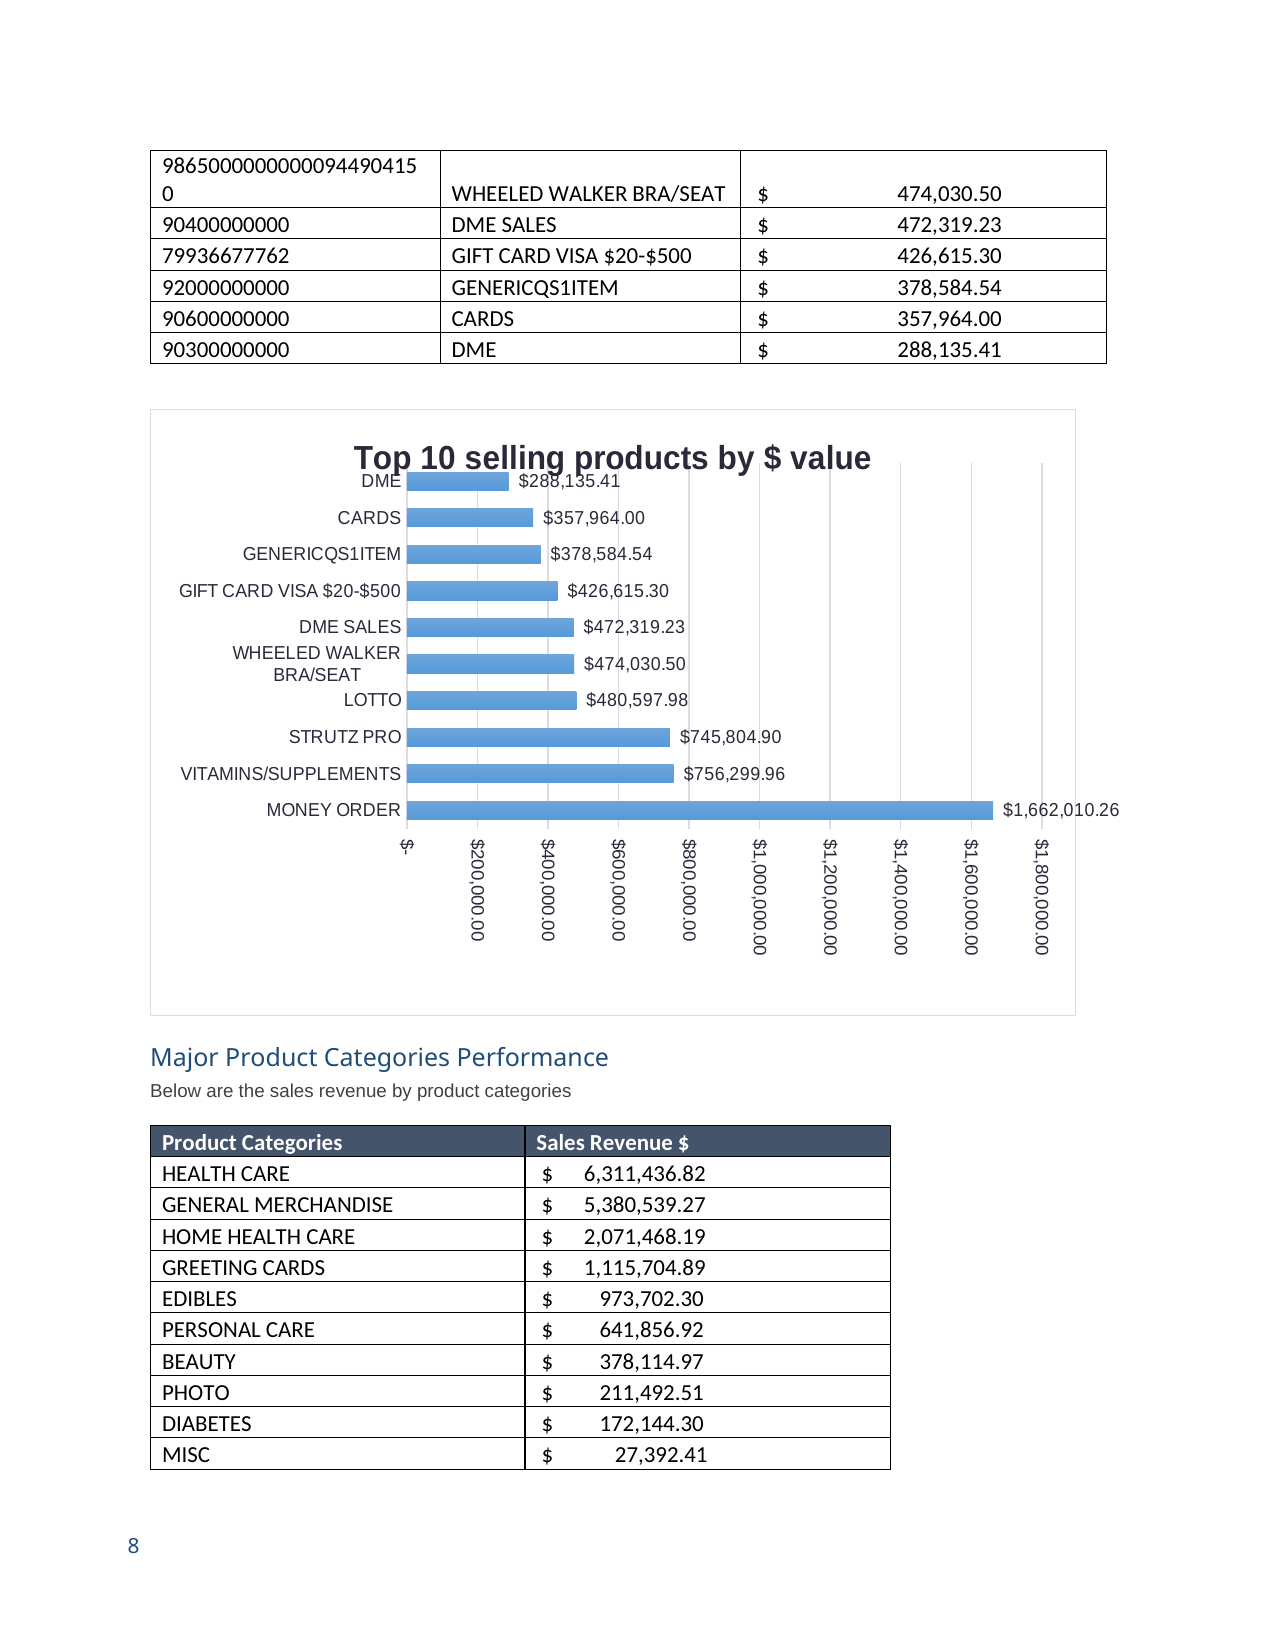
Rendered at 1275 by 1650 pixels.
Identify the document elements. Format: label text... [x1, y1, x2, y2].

table_cell DME SALES [441, 208, 740, 238]
table_cell PHOTO [151, 1376, 524, 1406]
table_cell $ 172,144.30 [526, 1407, 890, 1437]
table_cell CARDS [441, 302, 740, 332]
table_cell HEALTH CARE [151, 1157, 524, 1187]
table_cell 98650000000000944904150 [151, 151, 440, 207]
text Below are the sales revenue by product categories [150, 1080, 1125, 1102]
table_cell $ 378,114.97 [526, 1345, 890, 1375]
table_cell 90400000000 [151, 208, 440, 238]
table_header Product Categories [151, 1126, 524, 1156]
table_cell $ 641,856.92 [526, 1313, 890, 1343]
table_cell 92000000000 [151, 271, 440, 301]
table_cell $ 2,071,468.19 [526, 1220, 890, 1250]
table_cell 79936677762 [151, 239, 440, 269]
table_cell $ 288,135.41 [741, 333, 1106, 363]
table_cell $ 426,615.30 [741, 239, 1106, 269]
table_cell GENERAL MERCHANDISE [151, 1188, 524, 1218]
subtitle Major Product Categories Performance [150, 1039, 1125, 1073]
table_cell $ 472,319.23 [741, 208, 1106, 238]
table_cell WHEELED WALKER BRA/SEAT [441, 151, 740, 207]
table_header Sales Revenue $ [526, 1126, 890, 1156]
table_cell PERSONAL CARE [151, 1313, 524, 1343]
table_cell HOME HEALTH CARE [151, 1220, 524, 1250]
table_cell $ 973,702.30 [526, 1282, 890, 1312]
table_cell GENERICQS1ITEM [441, 271, 740, 301]
table_cell $ 357,964.00 [741, 302, 1106, 332]
table_cell 90600000000 [151, 302, 440, 332]
table_cell $ 1,115,704.89 [526, 1251, 890, 1281]
table_cell GIFT CARD VISA $20-$500 [441, 239, 740, 269]
table_cell $ 6,311,436.82 [526, 1157, 890, 1187]
table_cell $ 5,380,539.27 [526, 1188, 890, 1218]
table_cell 90300000000 [151, 333, 440, 363]
table_cell $ 378,584.54 [741, 271, 1106, 301]
table_cell DIABETES [151, 1407, 524, 1437]
table_cell BEAUTY [151, 1345, 524, 1375]
table_cell EDIBLES [151, 1282, 524, 1312]
table_cell $ 27,392.41 [526, 1438, 890, 1468]
table_cell DME [441, 333, 740, 363]
table_cell $ 474,030.50 [741, 151, 1106, 207]
table_cell MISC [151, 1438, 524, 1468]
table_cell GREETING CARDS [151, 1251, 524, 1281]
table_cell $ 211,492.51 [526, 1376, 890, 1406]
